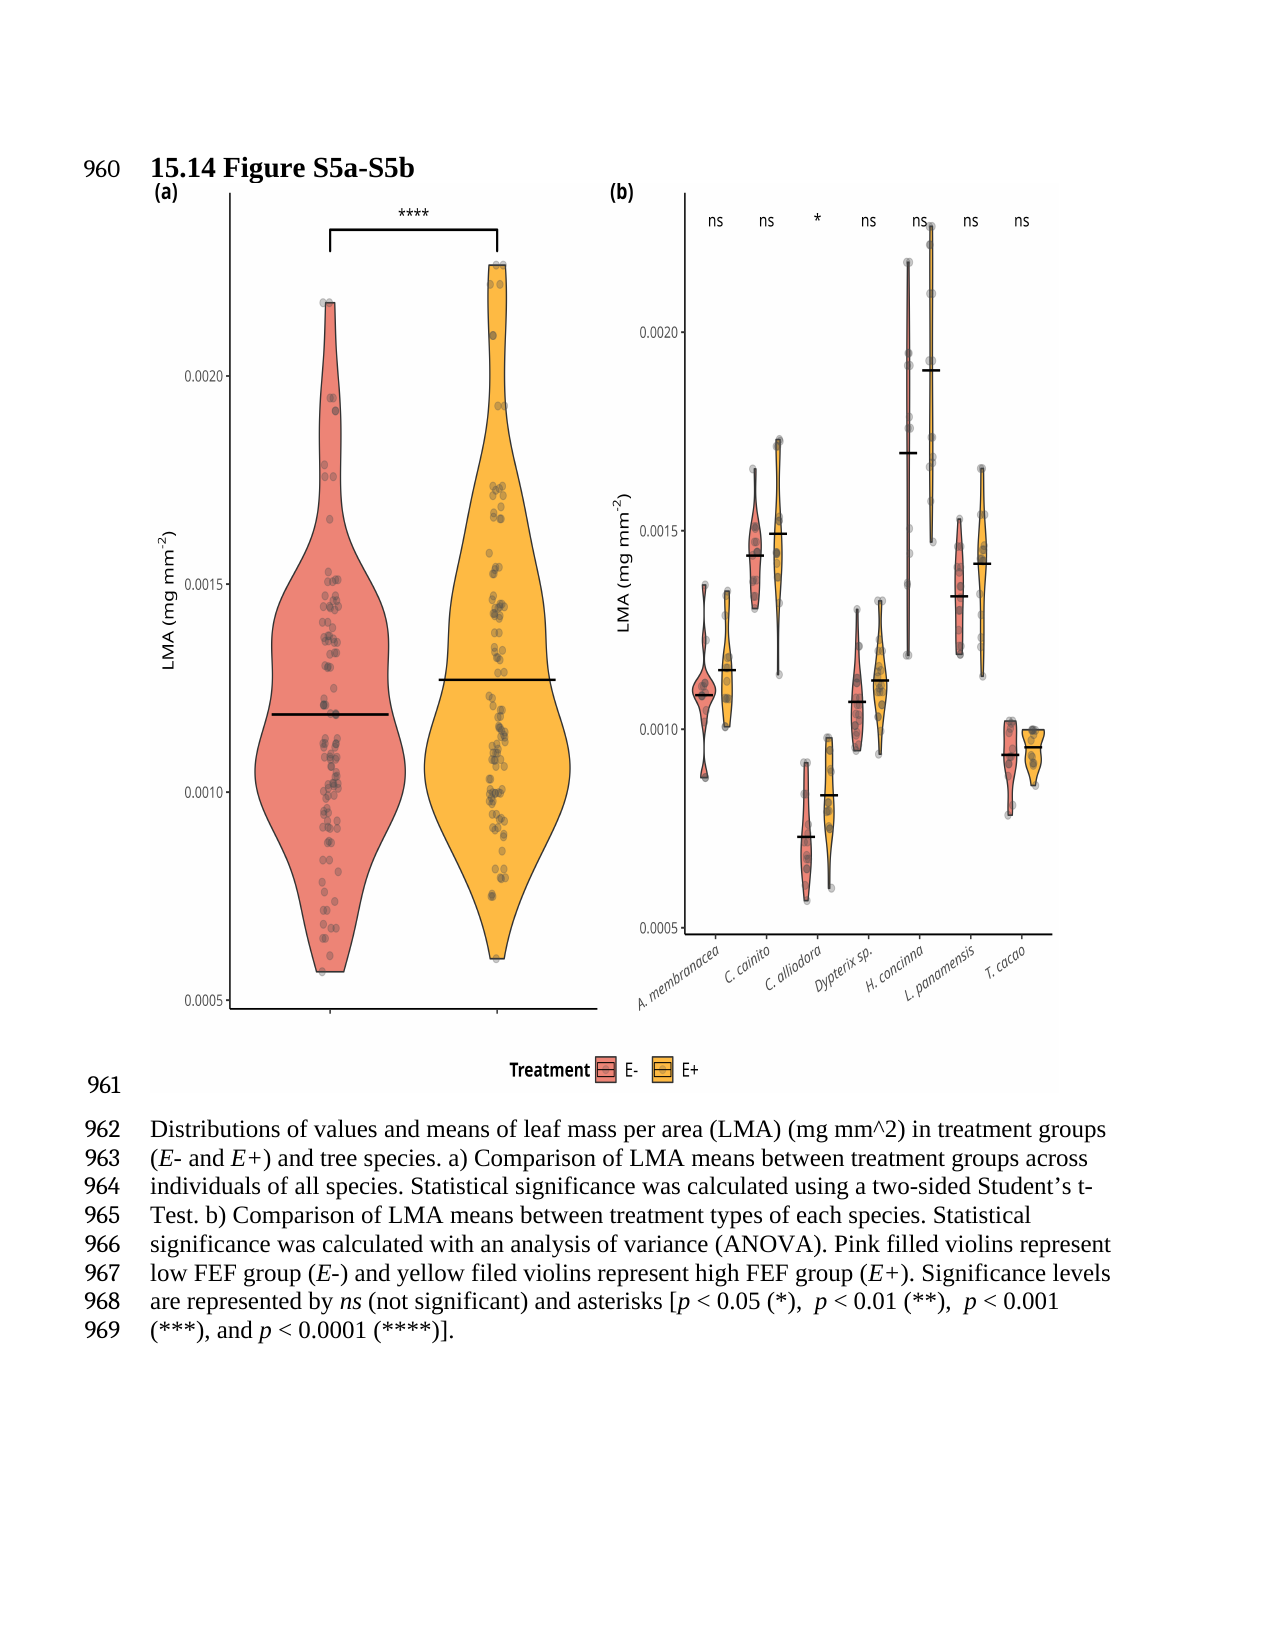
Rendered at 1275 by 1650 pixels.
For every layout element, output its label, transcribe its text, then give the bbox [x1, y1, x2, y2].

text Distributions of values and means of leaf mass per area (LMA) (mg mm^2) in treatment groups (E- and E+) and tree species. a) Comparison of LMA means between treatment groups across individuals of all species. Statistical significance was calculated using a two-sided Student’s t-Test. b) Comparison of LMA means between treatment types of each species. Statistical significance was calculated with an analysis of variance (ANOVA). Pink filled violins represent low FEF group (E-) and yellow filed violins represent high FEF group (E+). Significance levels are represented by ns (not significant) and asterisks [p < 0.05 (*), p < 0.01 (**), p < 0.001 (***), and p < 0.0001 (****)]. [150, 1114, 1125, 1344]
subtitle 15.14 Figure S5a-S5b [150, 150, 1125, 183]
picture [150, 183, 1060, 1093]
